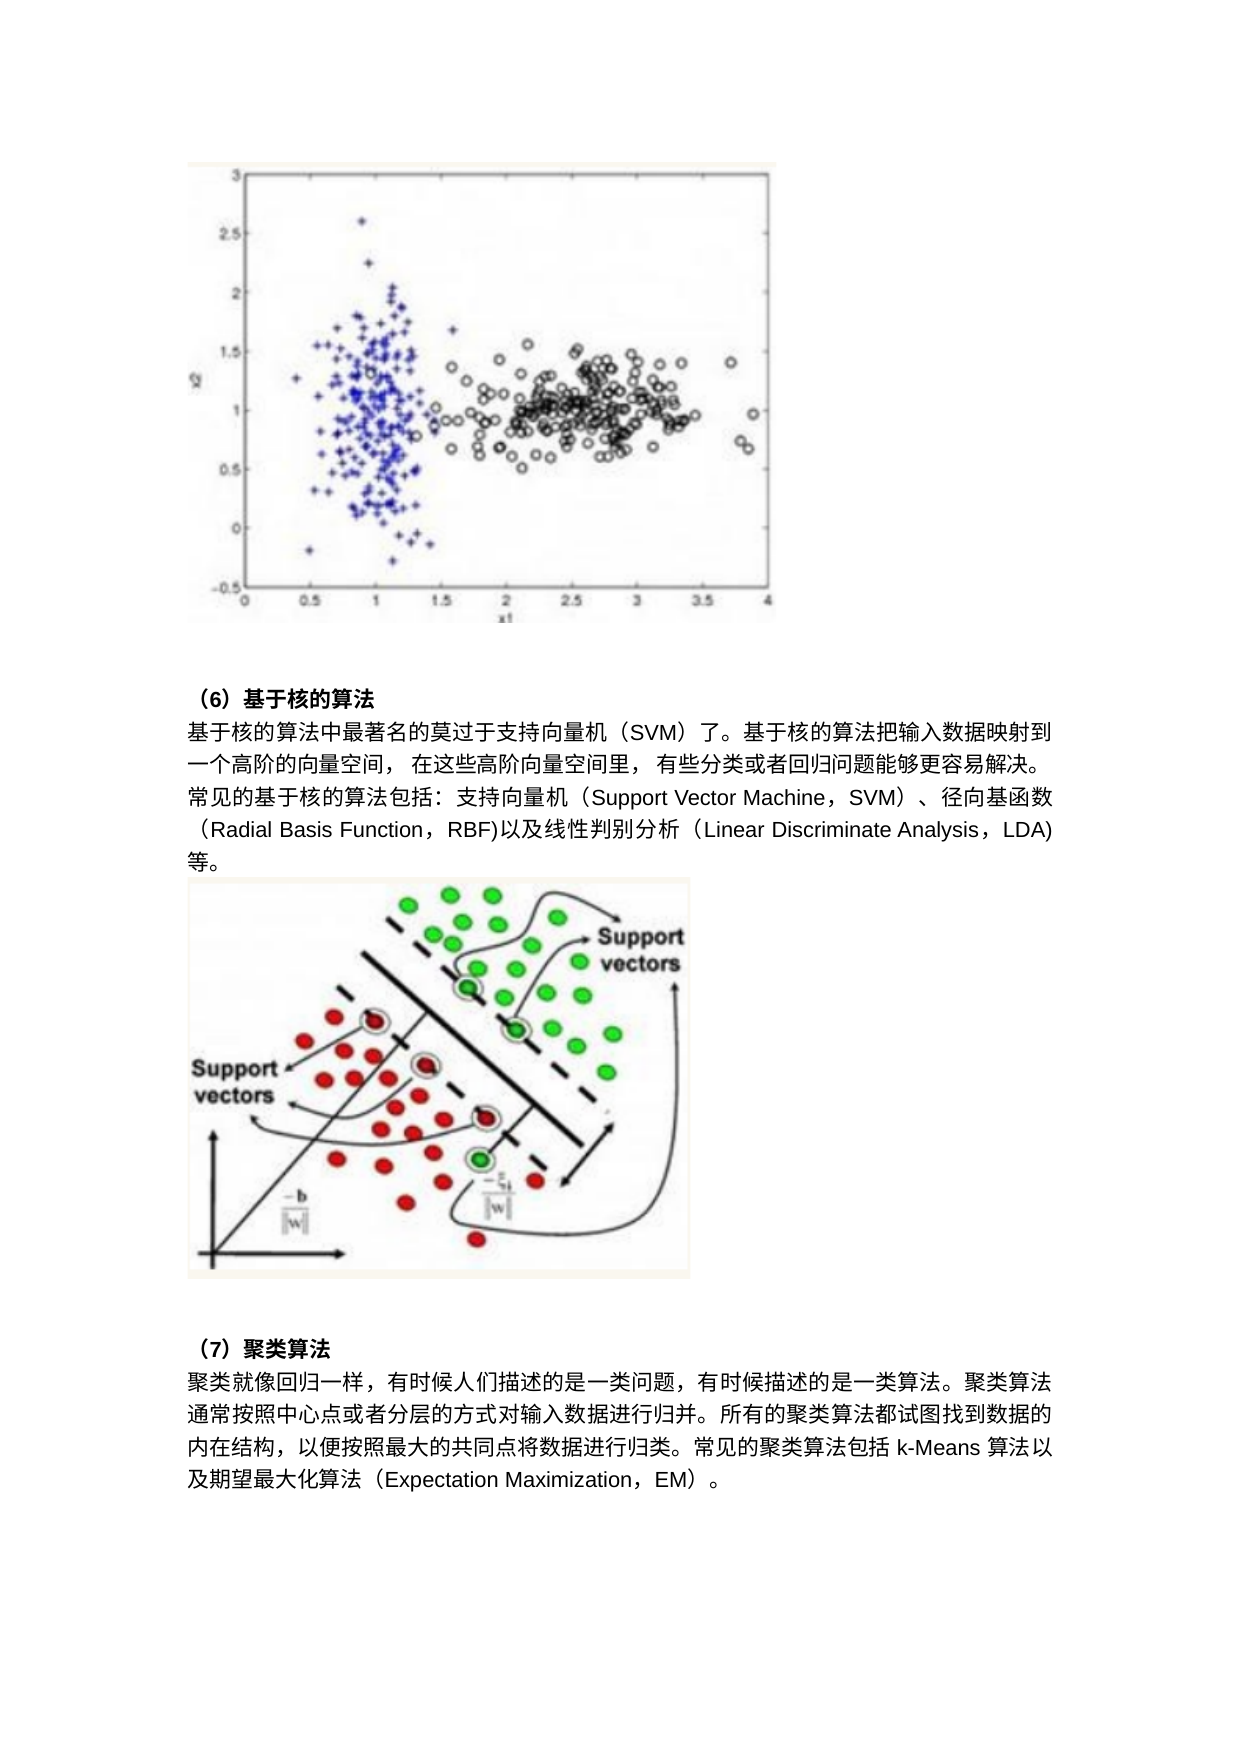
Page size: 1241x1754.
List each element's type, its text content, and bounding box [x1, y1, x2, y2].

picture [187, 877, 691, 1279]
list 基于核的算法中最著名的莫过于支持向量机（SVM）了。基于核的算法把输入数据映射到一个高阶的向量空间， 在这些高阶向量空间里， 有些分类或者回归问题能够更容易解决。常见的基于核的算法包括：支持向量机（Support Vector Machine，SVM）、径向基函数（Radial Basis Function，RBF)以及线性判别分析（Linear Discriminate Analysis，LDA)等。 [187, 714, 1053, 877]
list 聚类就像回归一样，有时候人们描述的是一类问题，有时候描述的是一类算法。聚类算法通常按照中心点或者分层的方式对输入数据进行归并。所有的聚类算法都试图找到数据的内在结构，以便按照最大的共同点将数据进行归类。常见的聚类算法包括 k-Means 算法以及期望最大化算法（Expectation Maximization，EM）。 [187, 1364, 1053, 1494]
picture [187, 162, 777, 623]
list （7）聚类算法 [187, 1332, 1053, 1364]
list （6）基于核的算法 [187, 682, 1053, 714]
